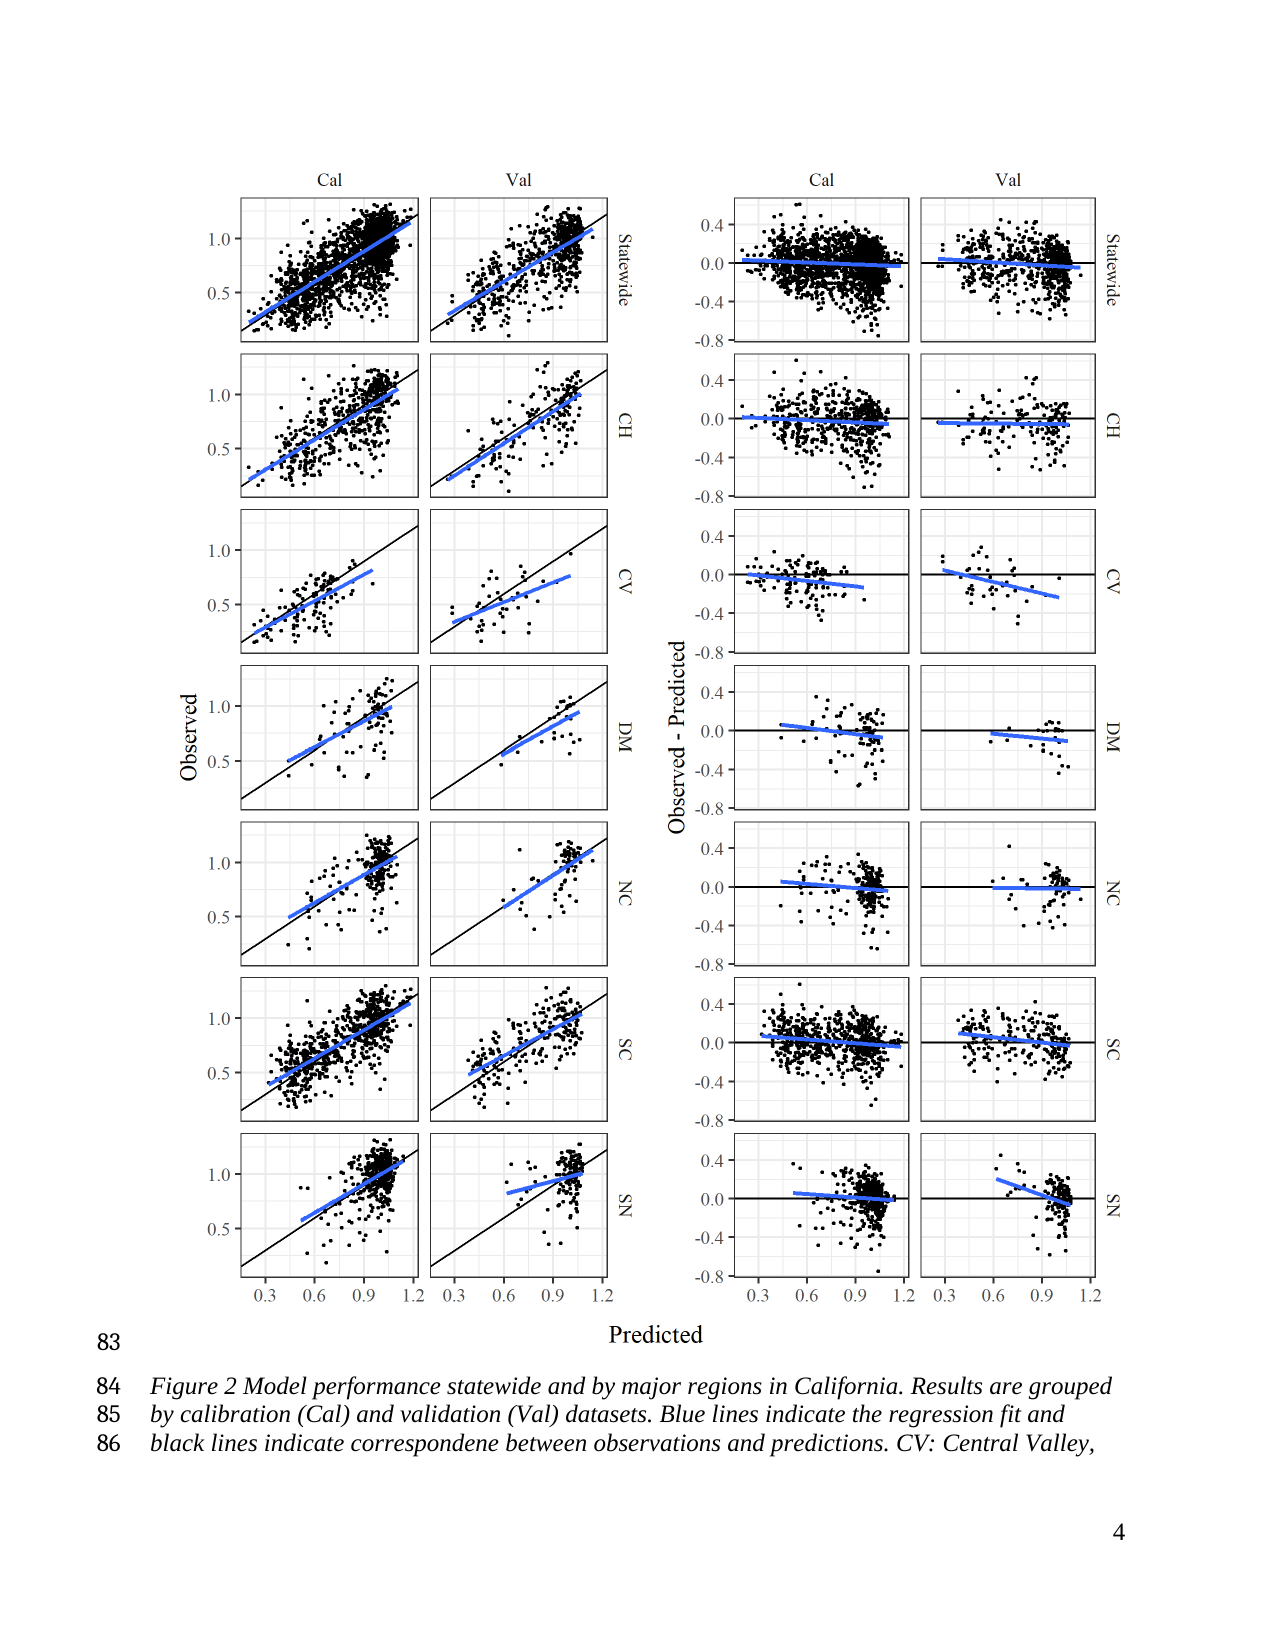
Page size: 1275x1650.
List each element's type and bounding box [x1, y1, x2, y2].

picture [168, 150, 1144, 1350]
text [150, 1371, 1125, 1457]
